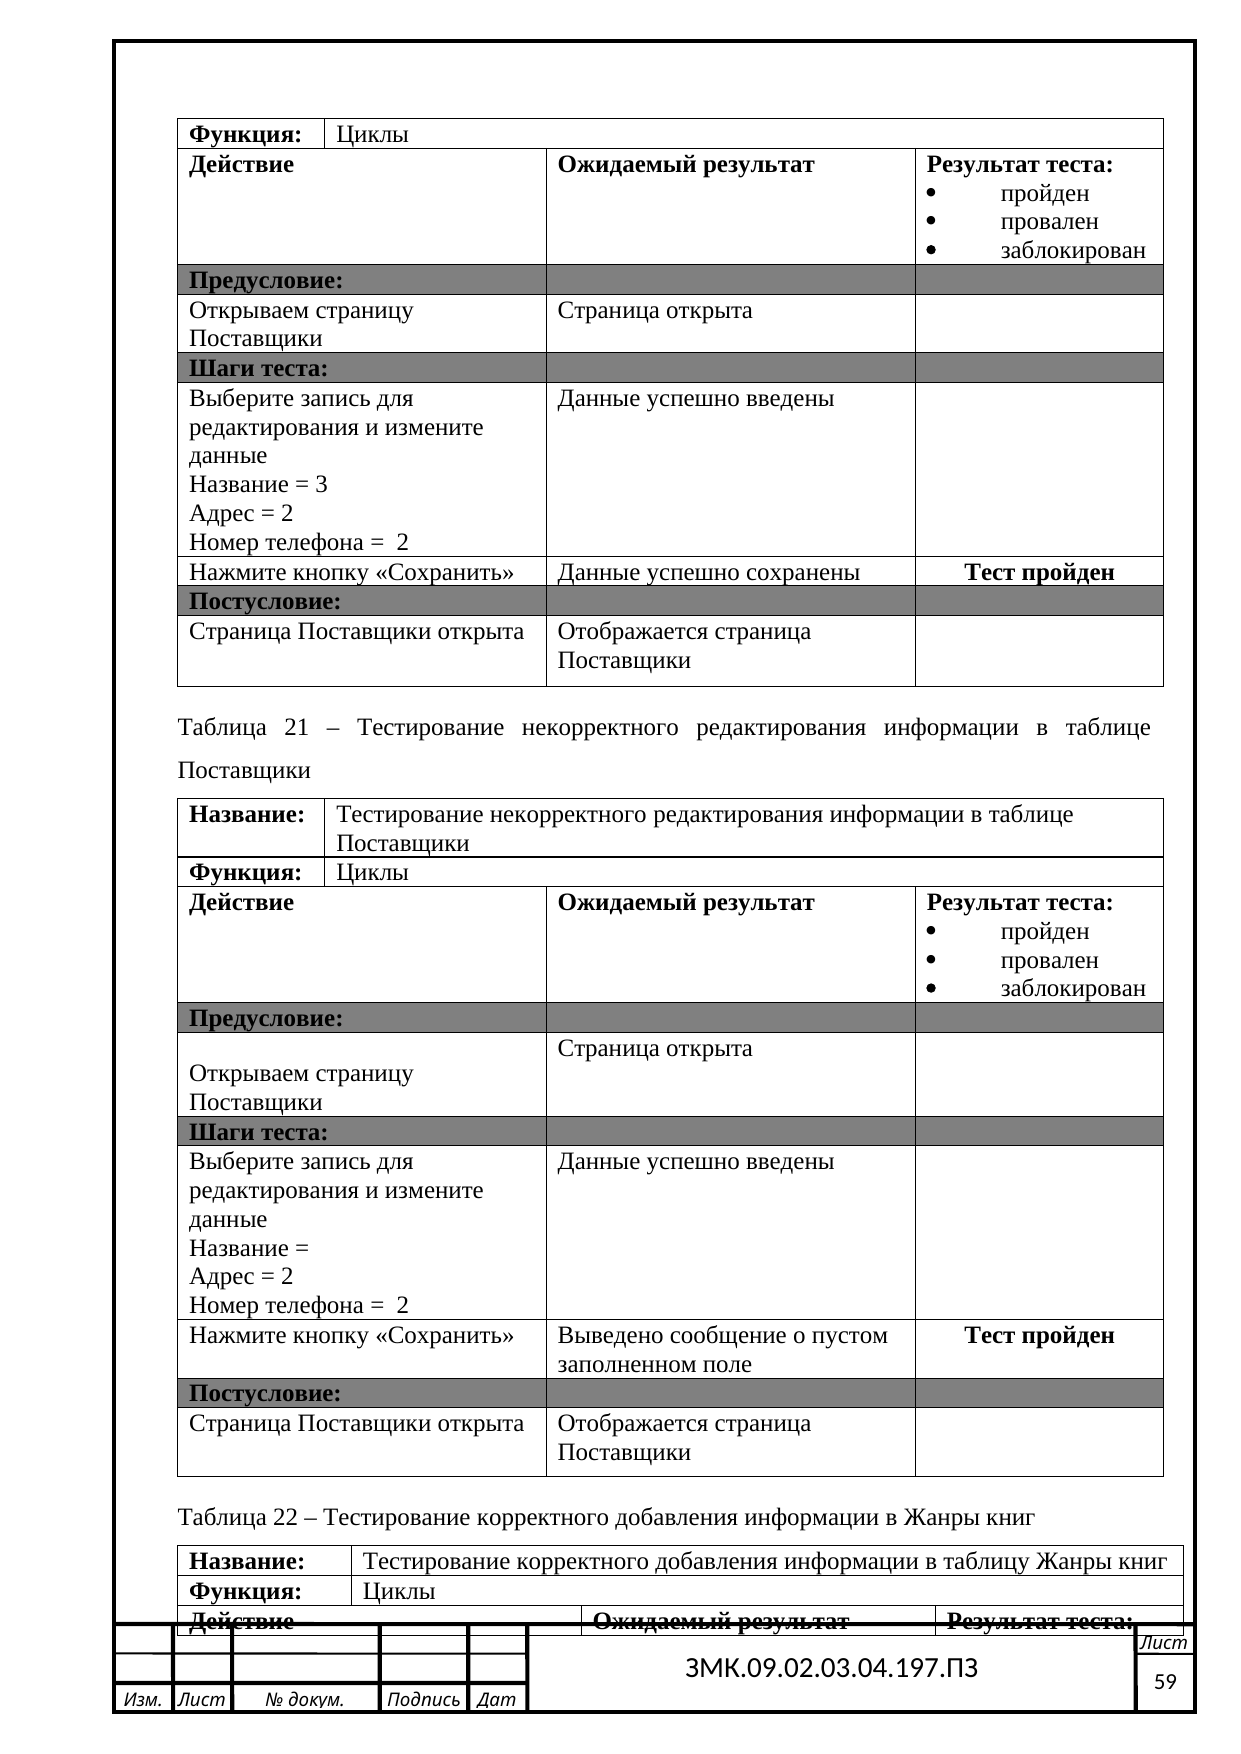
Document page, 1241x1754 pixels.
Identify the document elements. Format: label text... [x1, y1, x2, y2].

table_cell [916, 1003, 1163, 1032]
table_cell Шаги теста: [178, 1117, 546, 1145]
text Таблица 22 – Тестирование корректного добавления информации в Жанры книг [177, 1502, 1152, 1531]
table_cell Страница открыта [547, 1033, 915, 1116]
table_cell Открываем страницу Поставщики [178, 1033, 546, 1116]
table_cell Данные успешно сохранены [547, 557, 915, 585]
table_cell Действие [178, 1606, 581, 1635]
table_cell Данные успешно введены [547, 383, 915, 556]
table_cell Тест пройден [916, 1320, 1163, 1377]
table_cell [916, 1146, 1163, 1319]
table_cell [916, 383, 1163, 556]
table_cell [547, 265, 915, 294]
table_cell Постусловие: [178, 586, 546, 615]
table_cell Функция: [178, 858, 324, 886]
table_cell [916, 1408, 1163, 1476]
table_cell Ожидаемый результат [547, 149, 915, 264]
table_cell Действие [178, 887, 546, 1002]
table_cell Нажмите кнопку «Сохранить» [178, 1320, 546, 1377]
table_cell [916, 1033, 1163, 1116]
table_cell [547, 353, 915, 382]
table_cell Ожидаемый результат [547, 887, 915, 1002]
table_cell Предусловие: [178, 1003, 546, 1032]
table_cell [916, 616, 1163, 686]
table_cell Циклы [325, 858, 1163, 886]
table_cell Страница открыта [547, 295, 915, 352]
table_cell Нажмите кнопку «Сохранить» [178, 557, 546, 585]
table_cell Тест пройден [916, 557, 1163, 585]
table_cell Результат теста: пройден провален заблокирован [916, 887, 1163, 1002]
table_cell Страница Поставщики открыта [178, 616, 546, 686]
table_header Тестирование некорректного редактирования информации в таблице Поставщики [325, 799, 1163, 856]
table_cell Ожидаемый результат [582, 1606, 935, 1635]
table_cell [547, 586, 915, 615]
table_cell [547, 1117, 915, 1145]
table_cell Выберите запись для редактирования и измените данные Название = Адрес = 2 Номер телефона = 2 [178, 1146, 546, 1319]
table_cell Страница Поставщики открыта [178, 1408, 546, 1476]
table_cell Отображается страница Поставщики [547, 1408, 915, 1476]
table_cell Функция: [178, 119, 324, 148]
text Таблица 21 – Тестирование некорректного редактирования информации в таблице Поставщики [177, 712, 1152, 783]
table_cell Циклы [325, 119, 1163, 148]
table_cell [547, 1003, 915, 1032]
table_cell Открываем страницу Поставщики [178, 295, 546, 352]
table_cell Действие [178, 149, 546, 264]
table_cell Шаги теста: [178, 353, 546, 382]
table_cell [936, 1606, 1183, 1635]
table_cell [916, 586, 1163, 615]
table_cell [547, 1379, 915, 1407]
table_cell [916, 265, 1163, 294]
table_header Тестирование корректного добавления информации в таблицу Жанры книг [352, 1546, 1183, 1575]
table_cell Отображается страница Поставщики [547, 616, 915, 686]
table_cell Данные успешно введены [547, 1146, 915, 1319]
table_cell Выведено сообщение о пустом заполненном поле [547, 1320, 915, 1377]
table_cell Выберите запись для редактирования и измените данные Название = 3 Адрес = 2 Номер телефона = 2 [178, 383, 546, 556]
table_cell [916, 353, 1163, 382]
table_cell [916, 1379, 1163, 1407]
table_cell Функция: [178, 1576, 351, 1605]
table_cell [916, 295, 1163, 352]
table_cell [916, 1117, 1163, 1145]
table_cell Предусловие: [178, 265, 546, 294]
table_header Название: [178, 1546, 351, 1575]
table_cell Постусловие: [178, 1379, 546, 1407]
table_cell Результат теста: пройден провален заблокирован [916, 149, 1163, 264]
table_cell Циклы [352, 1576, 1183, 1605]
table_header Название: [178, 799, 324, 856]
